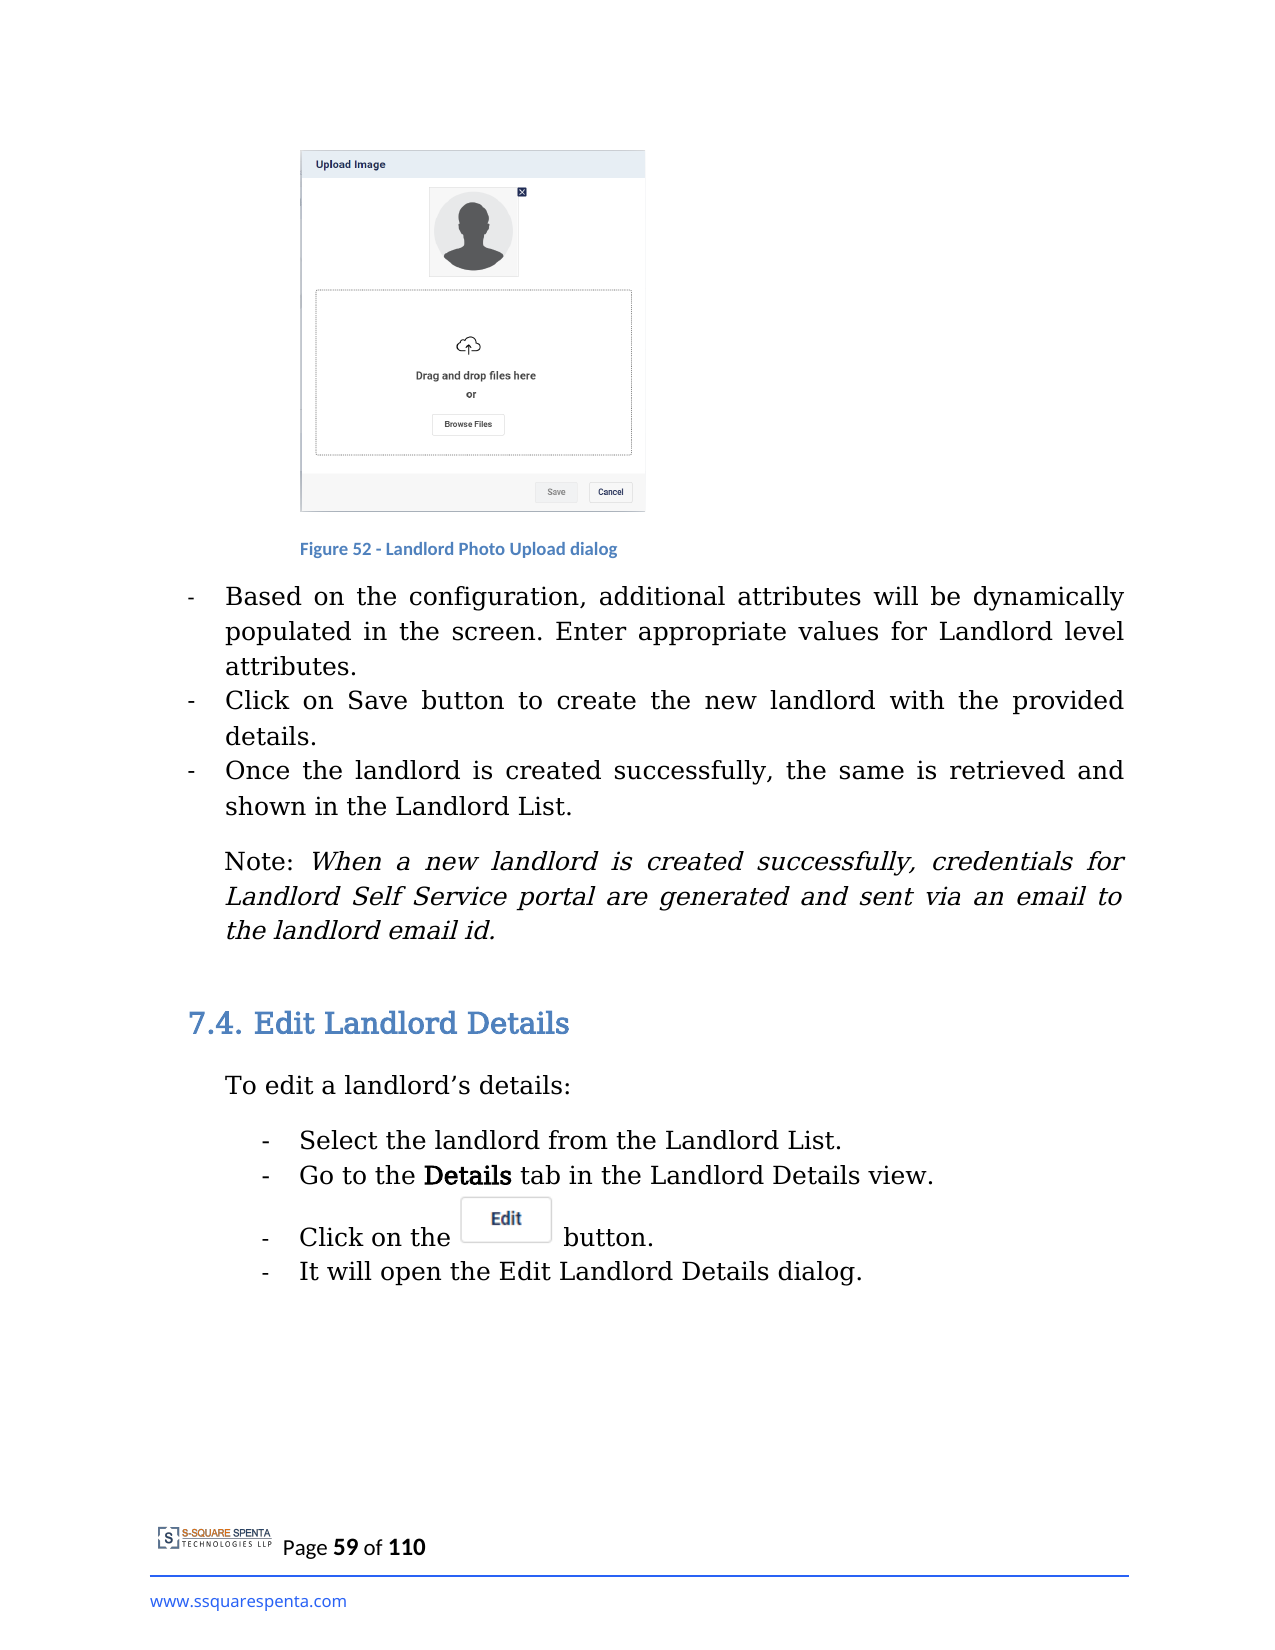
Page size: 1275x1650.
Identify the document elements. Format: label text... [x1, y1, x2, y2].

list Go to the Details tab in the Landlord Details view. [261, 1159, 1125, 1189]
picture [300, 150, 646, 512]
list Select the landlord from the Landlord List. [261, 1125, 1125, 1155]
text Figure 52 - Landlord Photo Upload dialog [225, 537, 1125, 560]
list Once the landlord is created successfully, the same is retrieved and shown in the Landlord List. [187, 755, 1125, 820]
list Click on Save button to create the new landlord with the provided details. [187, 685, 1125, 750]
list Click on the button. [261, 1194, 1125, 1252]
subtitle Edit Landlord Details [187, 1004, 1125, 1039]
list It will open the Edit Landlord Details dialog. [261, 1256, 1125, 1286]
picture [150, 1520, 283, 1556]
text Note: When a new landlord is created successfully, credentials for Landlord Self Service portal are generated and sent via an email to the landlord email id. [224, 846, 1125, 944]
list Based on the configuration, additional attributes will be dynamically populated in the screen. Enter appropriate values for Landlord level attributes. [187, 581, 1125, 680]
text To edit a landlord’s details: [187, 1069, 1125, 1099]
picture [458, 1193, 556, 1247]
